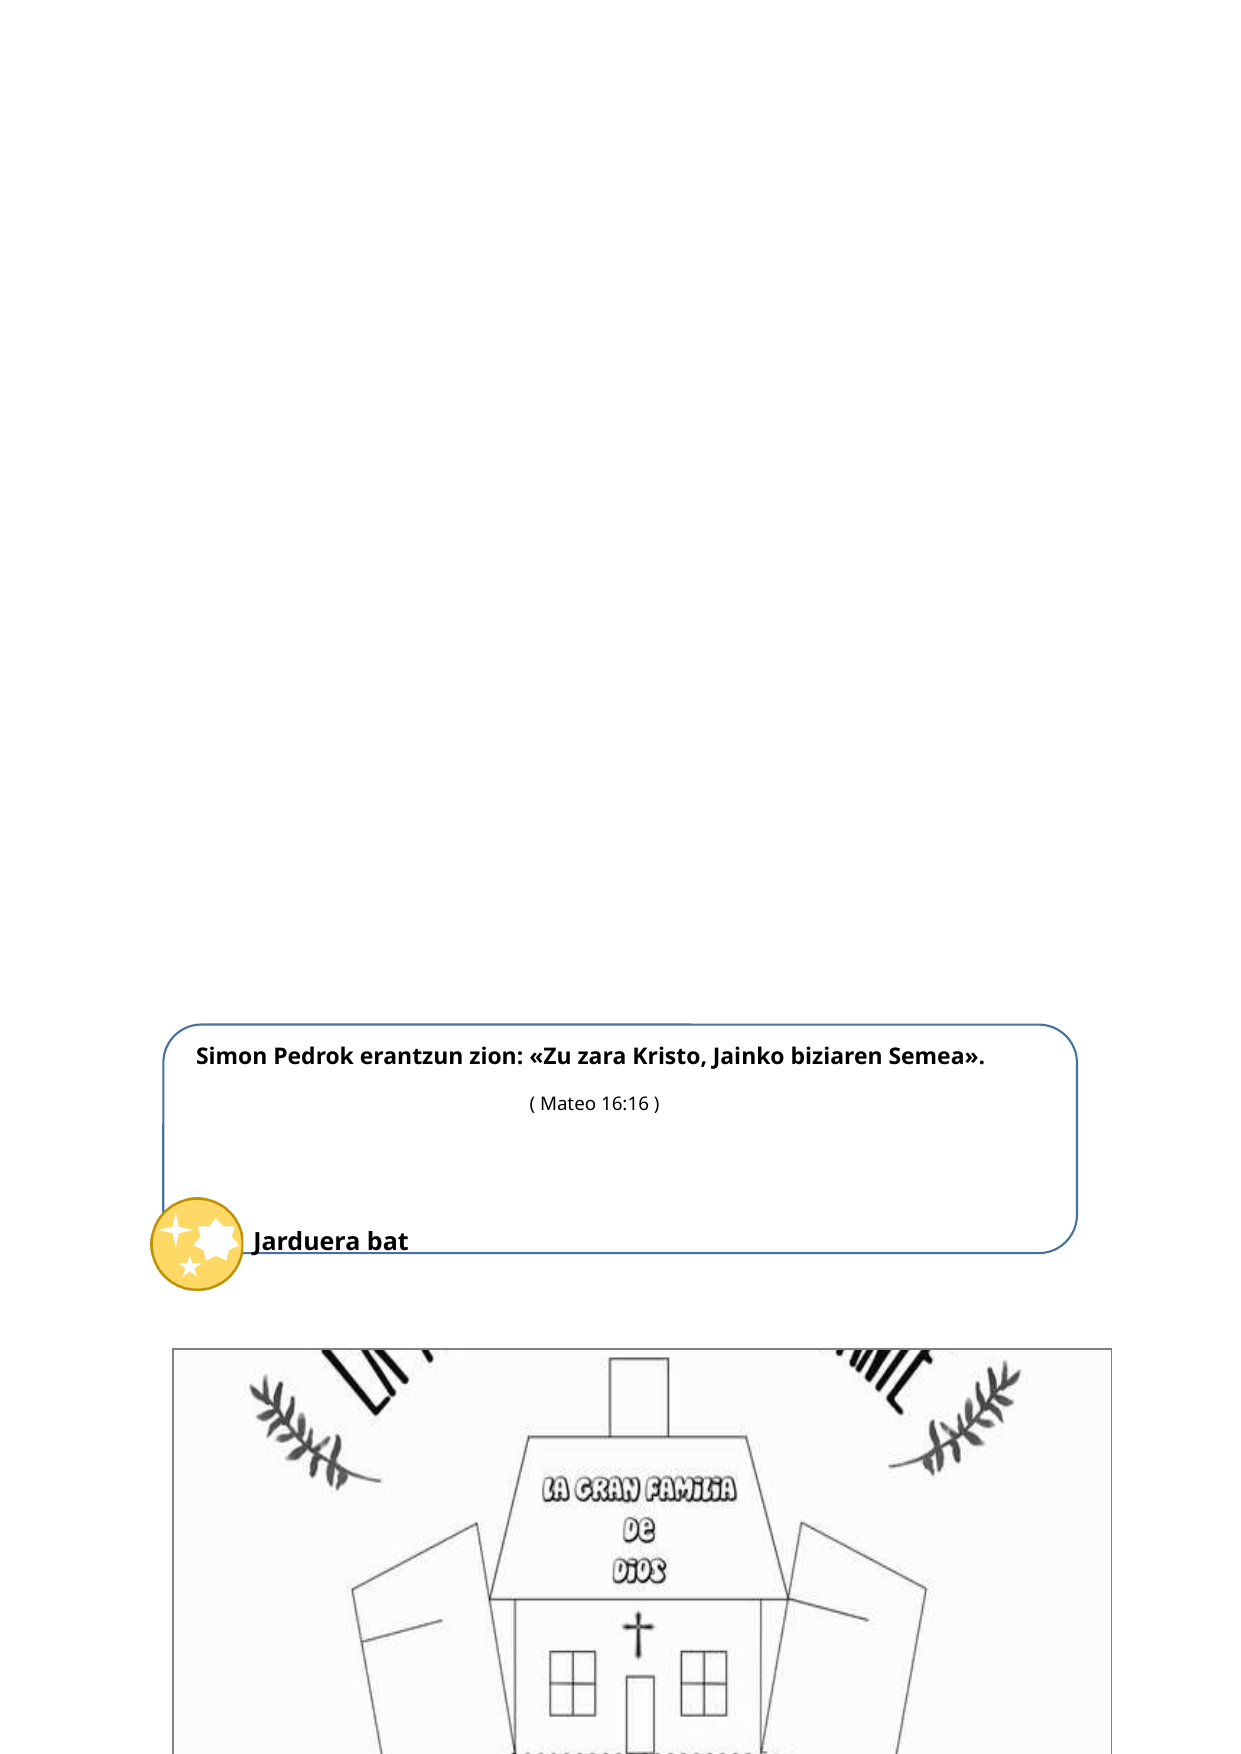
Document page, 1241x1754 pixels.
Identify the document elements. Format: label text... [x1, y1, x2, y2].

text ( Mateo 16:16 ) [150, 1090, 1090, 1116]
picture [174, 1350, 1111, 1754]
text Simon Pedrok erantzun zion: «Zu zara Kristo, Jainko biziaren Semea». [150, 1040, 1090, 1071]
text Jarduera bat [244, 1223, 1090, 1257]
picture [150, 1197, 244, 1291]
